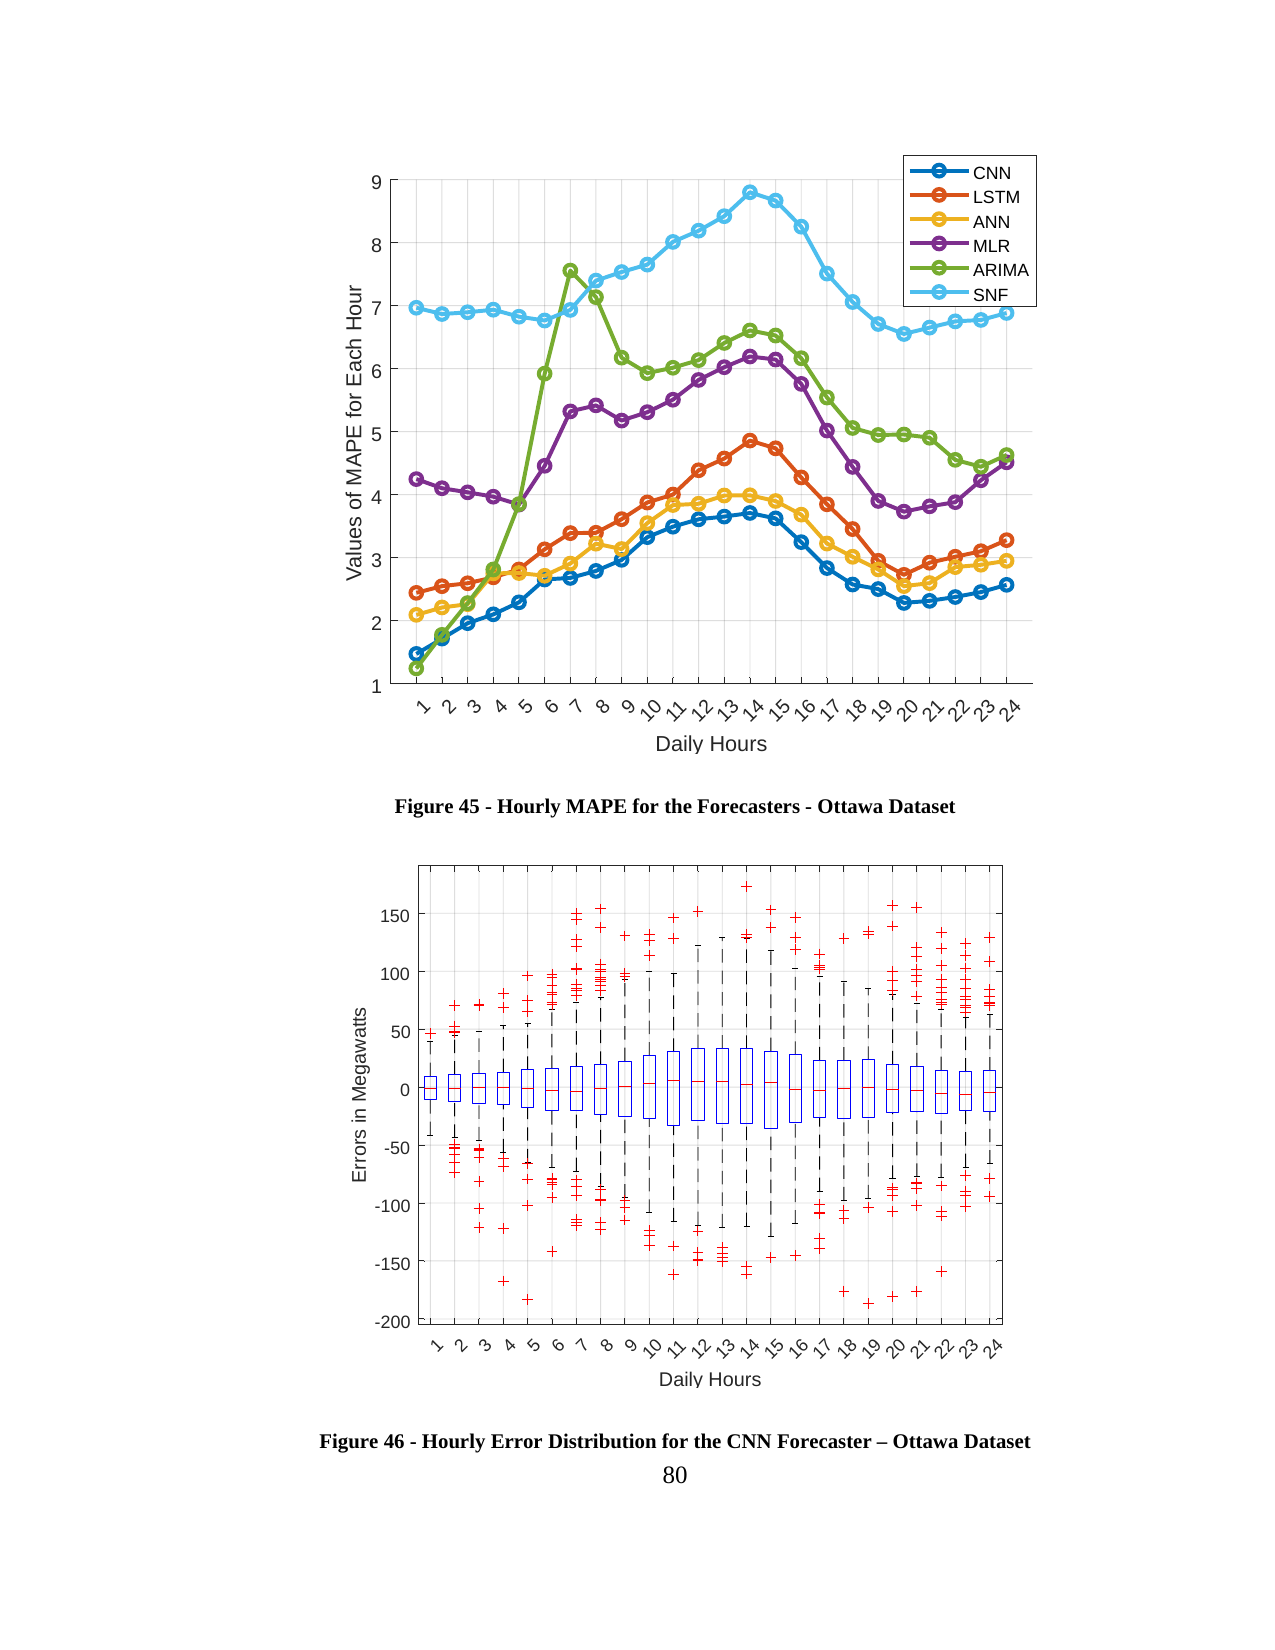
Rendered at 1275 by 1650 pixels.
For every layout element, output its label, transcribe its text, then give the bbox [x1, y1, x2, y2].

text Figure 45 - Hourly MAPE for the Forecasters - Ottawa Dataset [225, 794, 1125, 818]
text Figure 46 - Hourly Error Distribution for the CNN Forecaster – Ottawa Dataset [225, 1429, 1125, 1453]
